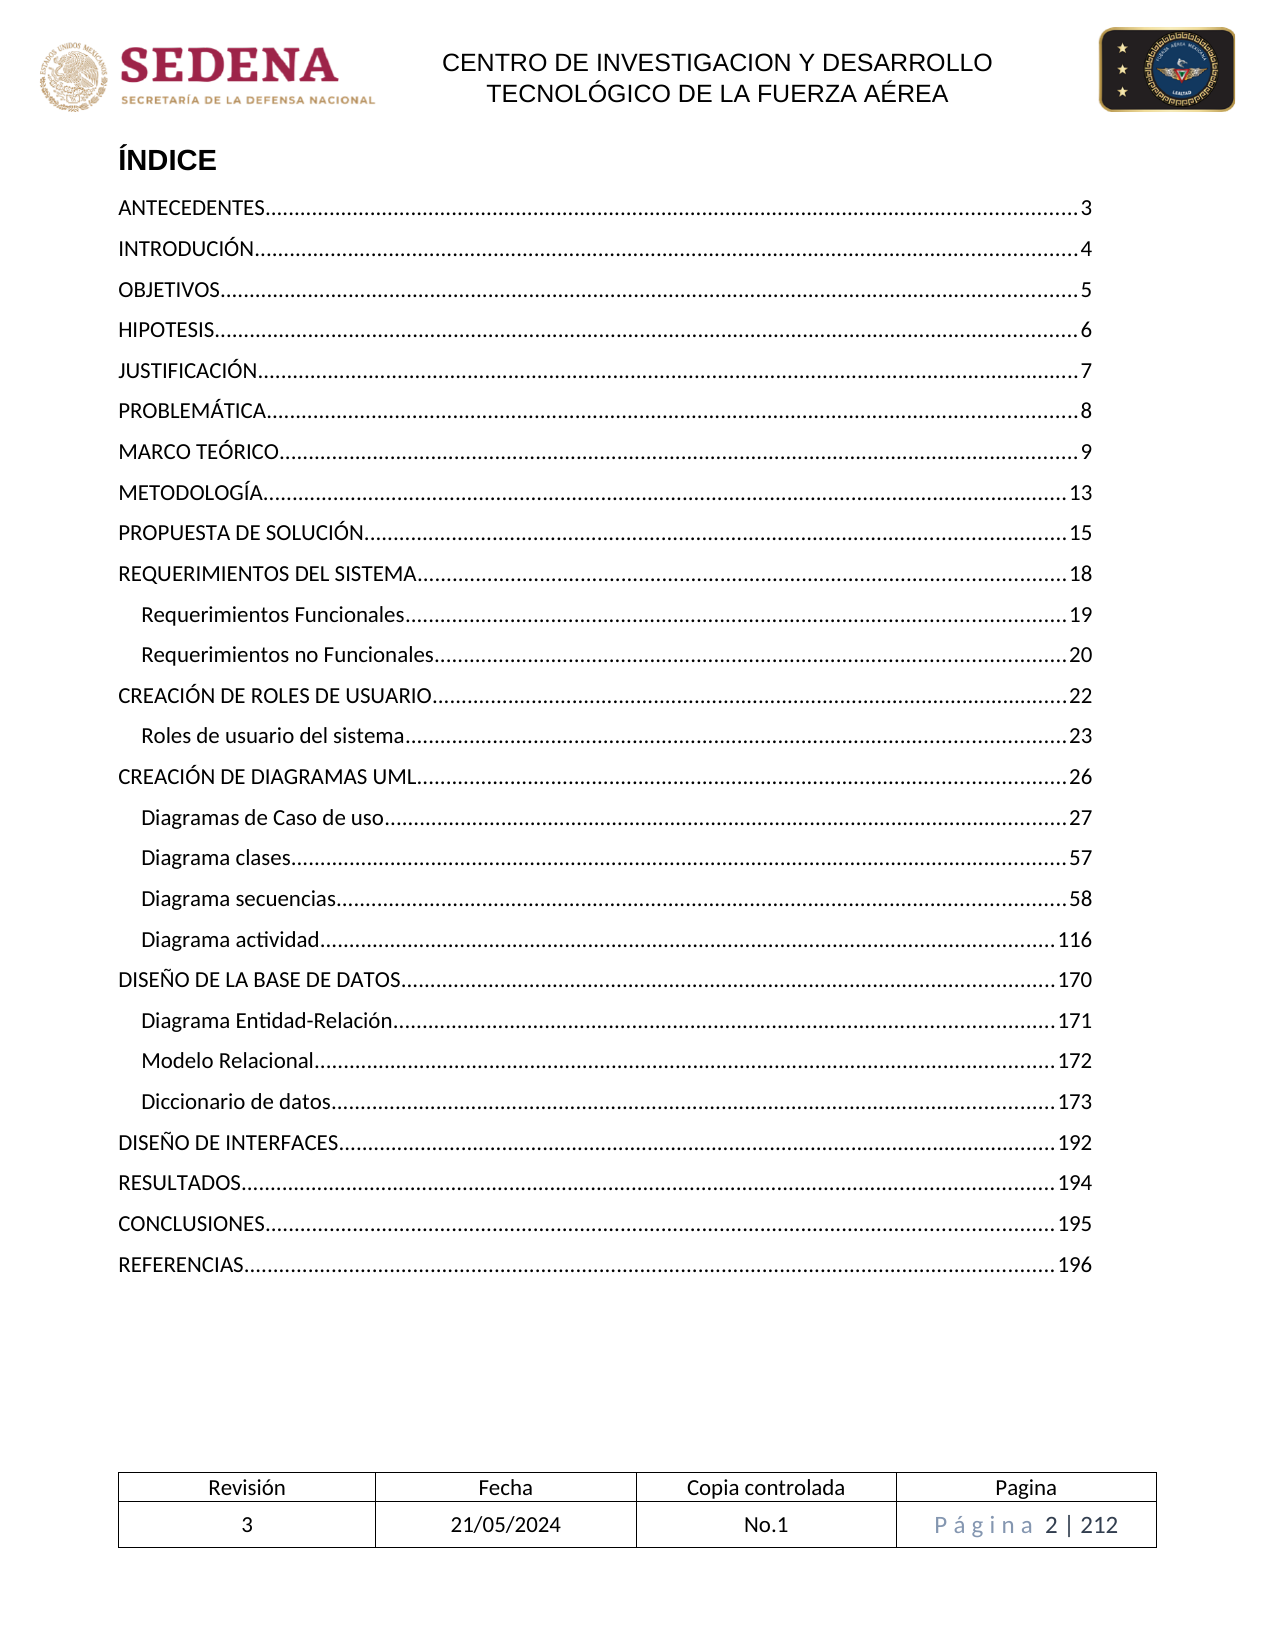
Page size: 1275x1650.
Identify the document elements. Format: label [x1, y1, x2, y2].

picture [39, 27, 1236, 112]
